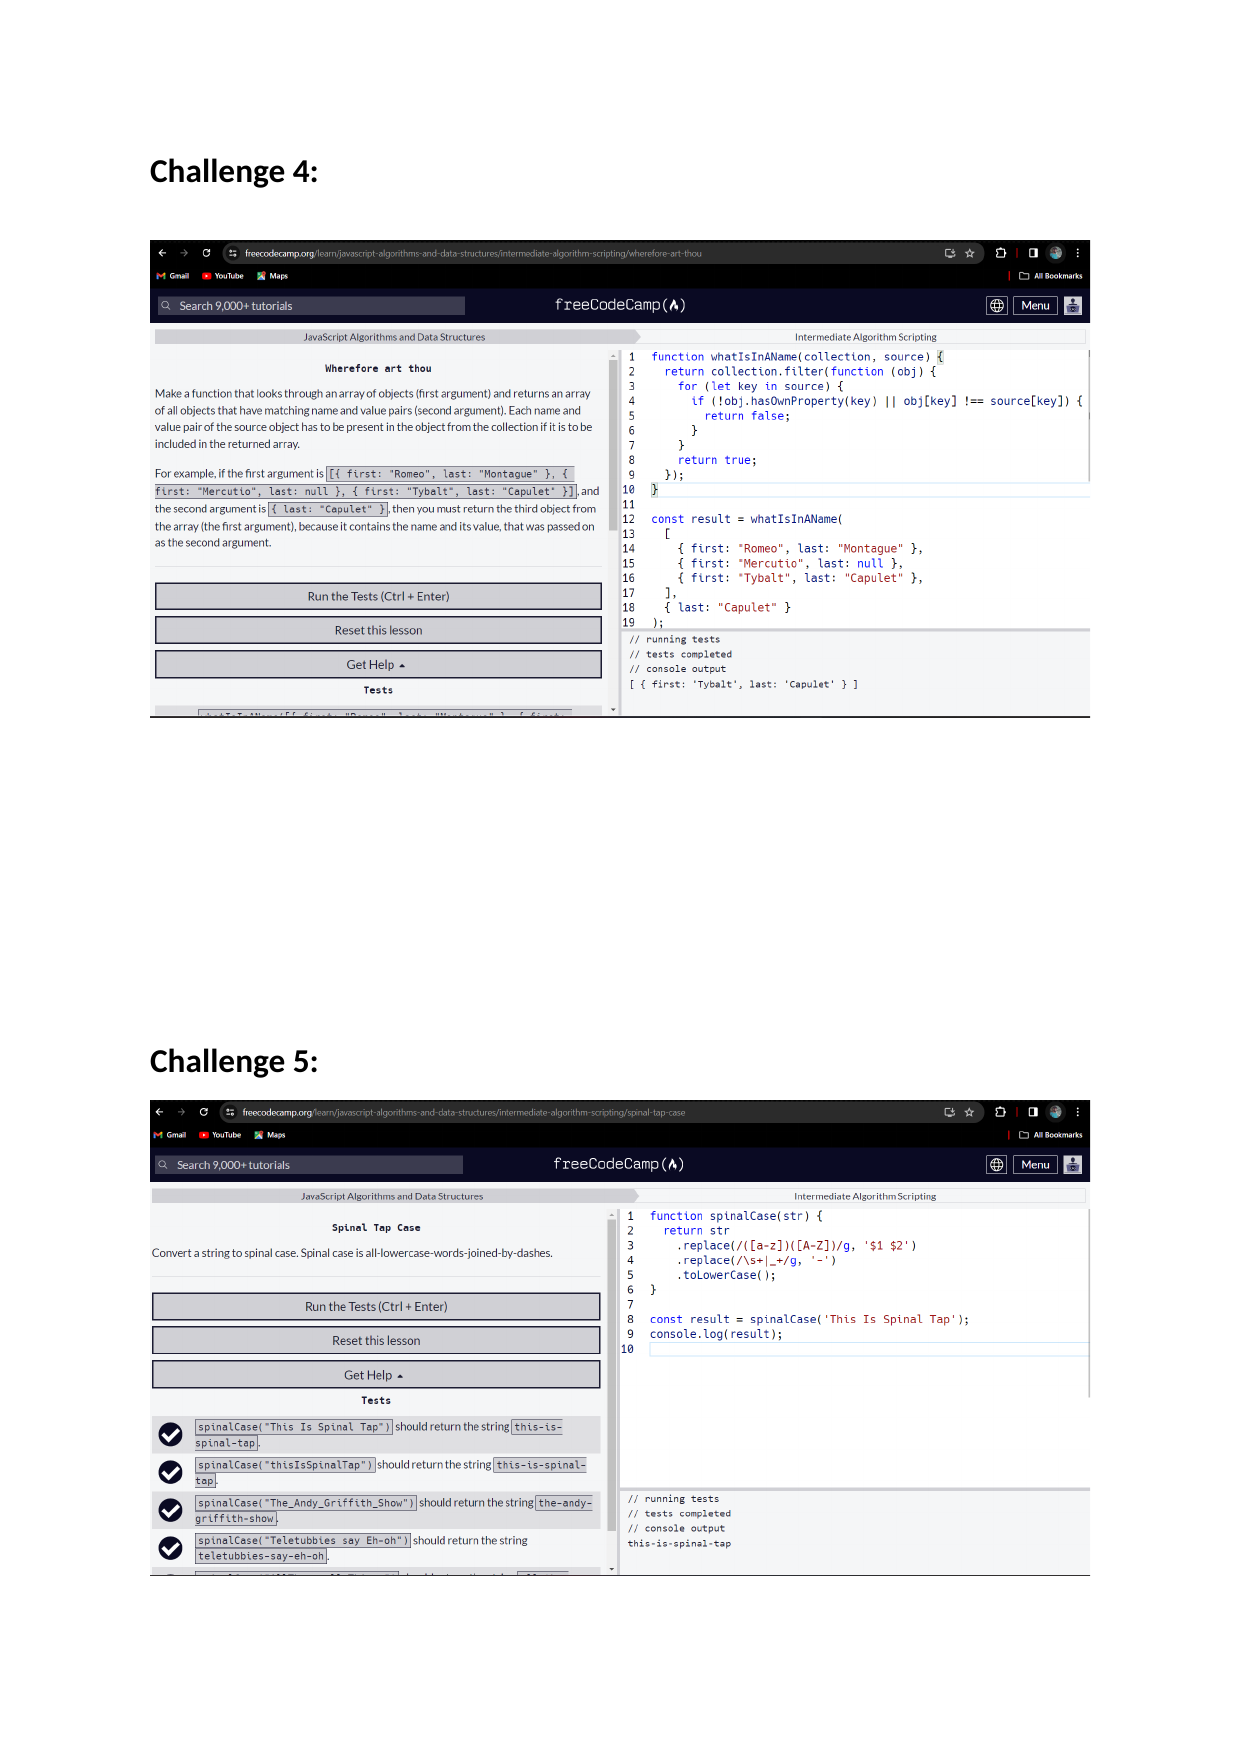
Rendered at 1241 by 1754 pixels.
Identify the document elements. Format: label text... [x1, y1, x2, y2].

text Challenge 5: [150, 1039, 1090, 1080]
text Challenge 4: [150, 150, 1090, 191]
picture [150, 1100, 1091, 1576]
picture [150, 240, 1091, 718]
